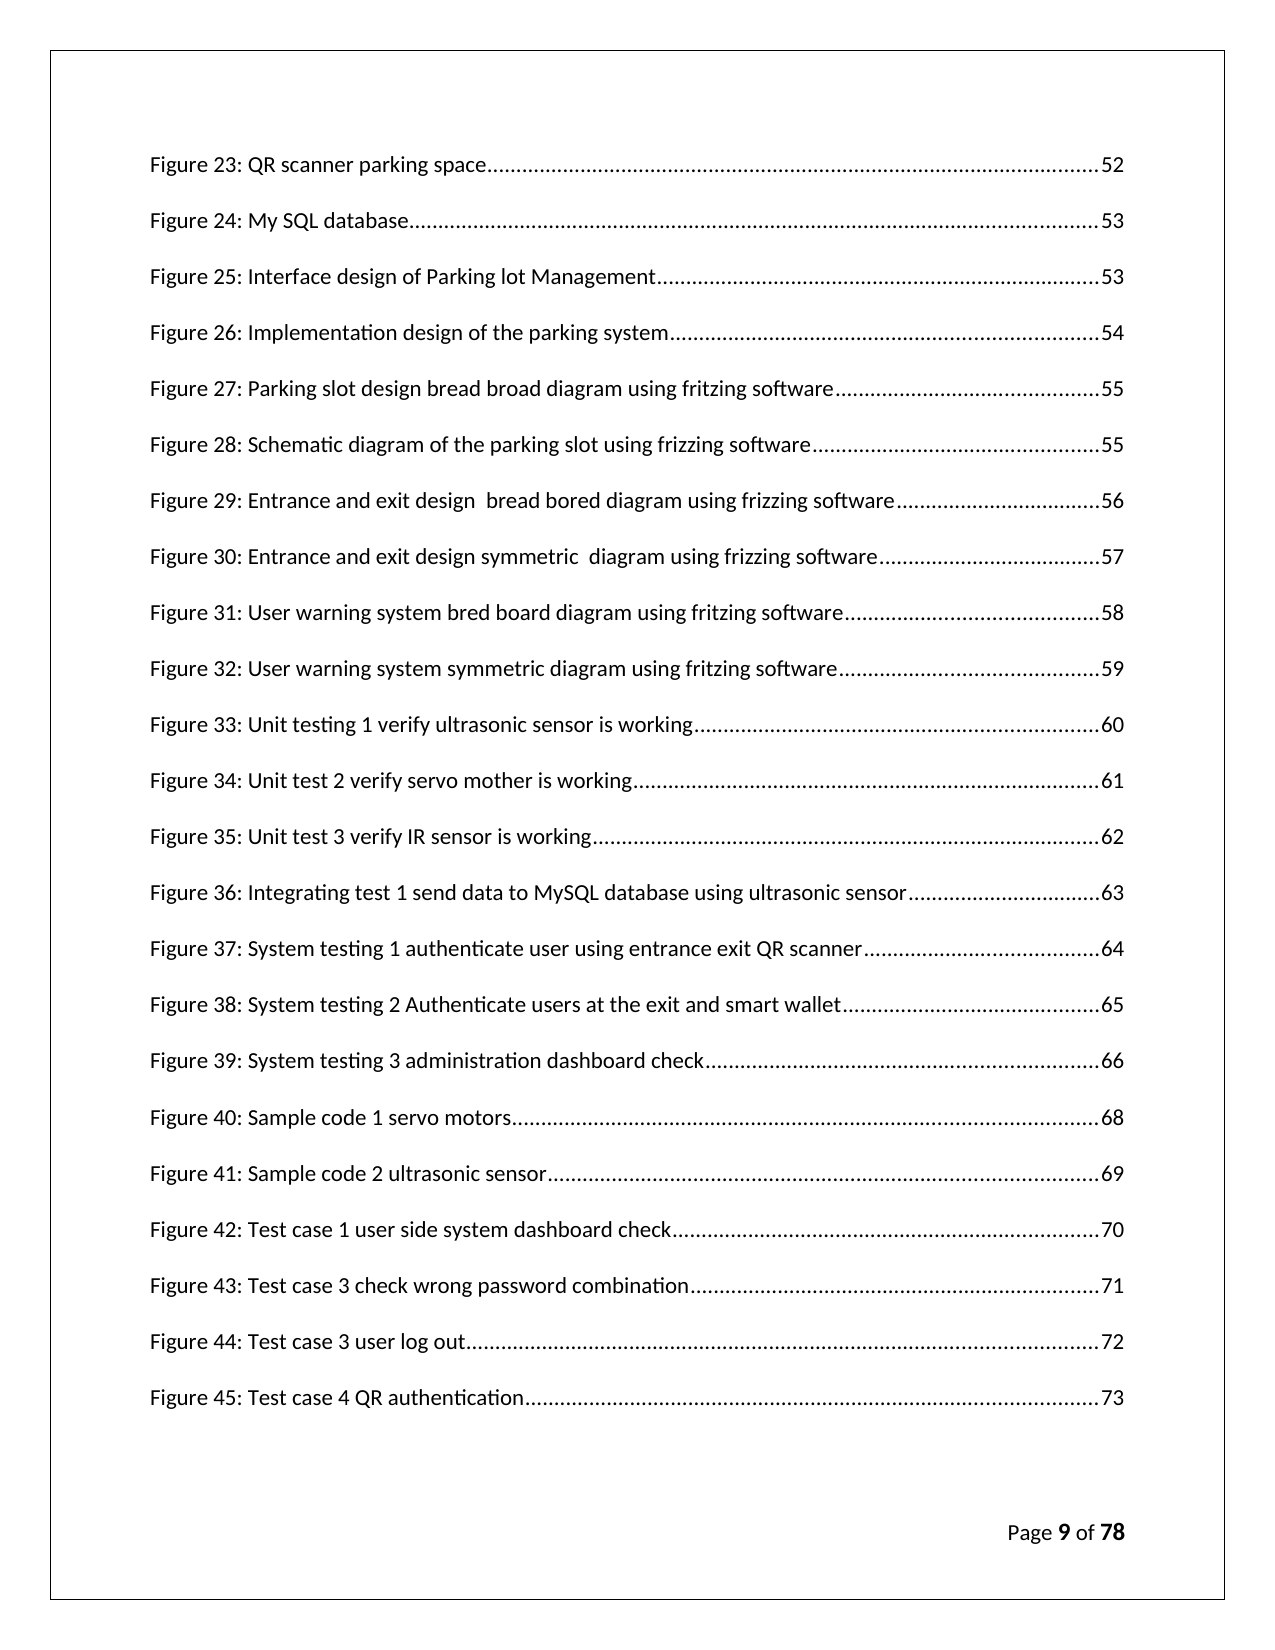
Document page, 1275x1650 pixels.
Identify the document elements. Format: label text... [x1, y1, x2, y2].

text Figure 30: Entrance and exit design symmetric diagram using frizzing software 57 [150, 542, 1125, 570]
text Figure 37: System testing 1 authenticate user using entrance exit QR scanner 64 [150, 934, 1125, 963]
text Figure 45: Test case 4 QR authentication 73 [150, 1383, 1125, 1411]
text Figure 42: Test case 1 user side system dashboard check 70 [150, 1215, 1125, 1243]
text Figure 26: Implementation design of the parking system 54 [150, 318, 1125, 346]
text Figure 35: Unit test 3 verify IR sensor is working 62 [150, 822, 1125, 851]
text Figure 41: Sample code 2 ultrasonic sensor 69 [150, 1159, 1125, 1187]
text Figure 38: System testing 2 Authenticate users at the exit and smart wallet 65 [150, 991, 1125, 1019]
text Figure 24: My SQL database 53 [150, 206, 1125, 234]
text Figure 40: Sample code 1 servo motors 68 [150, 1103, 1125, 1131]
text Figure 43: Test case 3 check wrong password combination 71 [150, 1271, 1125, 1299]
text Figure 29: Entrance and exit design bread bored diagram using frizzing software 56 [150, 486, 1125, 514]
text Figure 31: User warning system bred board diagram using fritzing software 58 [150, 598, 1125, 626]
text Figure 28: Schematic diagram of the parking slot using frizzing software 55 [150, 430, 1125, 458]
text Figure 36: Integrating test 1 send data to MySQL database using ultrasonic sensor 63 [150, 878, 1125, 907]
text Figure 27: Parking slot design bread broad diagram using fritzing software 55 [150, 374, 1125, 402]
text Figure 25: Interface design of Parking lot Management 53 [150, 262, 1125, 290]
text Figure 34: Unit test 2 verify servo mother is working 61 [150, 766, 1125, 794]
text Figure 39: System testing 3 administration dashboard check 66 [150, 1047, 1125, 1075]
text Figure 32: User warning system symmetric diagram using fritzing software 59 [150, 654, 1125, 682]
text Figure 23: QR scanner parking space 52 [150, 150, 1125, 178]
text Figure 44: Test case 3 user log out 72 [150, 1327, 1125, 1355]
text Figure 33: Unit testing 1 verify ultrasonic sensor is working 60 [150, 710, 1125, 738]
